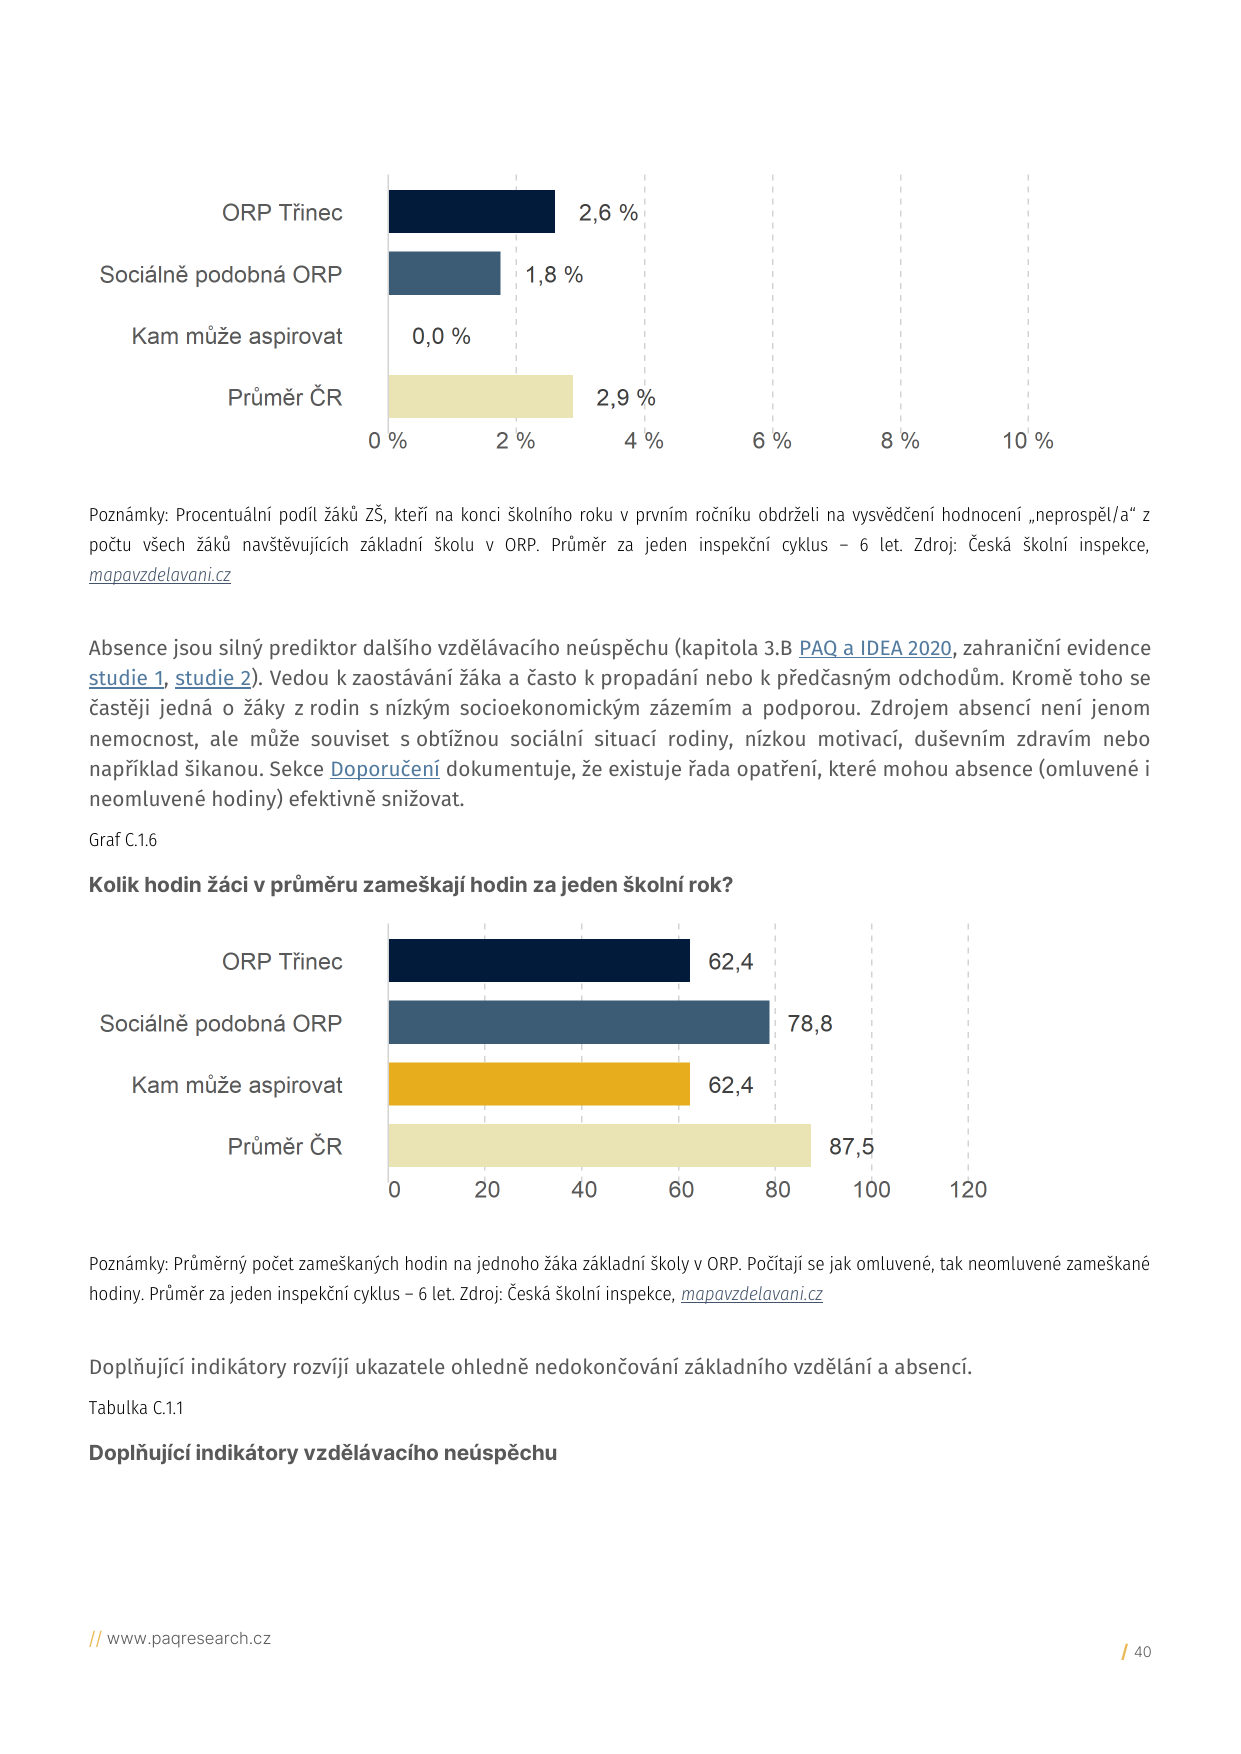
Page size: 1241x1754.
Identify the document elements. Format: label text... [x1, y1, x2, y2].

text Kolik hodin žáci v průměru zameškají hodin za jeden školní rok? [89, 867, 1152, 897]
text Doplňující indikátory rozvíjí ukazatele ohledně nedokončování základního vzdělání a absencí. [89, 1350, 1152, 1380]
text Doplňující indikátory vzdělávacího neúspěchu [89, 1435, 1152, 1465]
text Absence jsou silný prediktor dalšího vzdělávacího neúspěchu (kapitola 3.B PAQ a IDEA 2020, zahraniční evidence studie 1, studie 2). Vedou k zaostávání žáka a často k propadání nebo k předčasným odchodům. Kromě toho se častěji jedná o žáky z rodin s nízkým socioekonomickým zázemím a podporou. Zdrojem absencí není jenom nemocnost, ale může souviset s obtížnou sociální situací rodiny, nízkou motivací, duševním zdravím nebo například šikanou. Sekce Doporučení dokumentuje, že existuje řada opatření, které mohou absence (omluvené i neomluvené hodiny) efektivně snižovat. [89, 631, 1152, 812]
text Tabulka C.1.1 [89, 1397, 1152, 1419]
picture [88, 147, 1139, 480]
picture [88, 897, 1139, 1229]
text Poznámky: Průměrný počet zameškaných hodin na jednoho žáka základní školy v ORP. Počítají se jak omluvené, tak neomluvené zameškané hodiny. Průměr za jeden inspekční cyklus – 6 let. Zdroj: Česká školní inspekce, mapavzdelavani.cz [89, 1245, 1152, 1306]
text Poznámky: Procentuální podíl žáků ZŠ, kteří na konci školního roku v prvním ročníku obdrželi na vysvědčení hodnocení „neprospěl/a“ z počtu všech žáků navštěvujících základní školu v ORP. Průměr za jeden inspekční cyklus – 6 let. Zdroj: Česká školní inspekce, mapavzdelavani.cz [89, 496, 1152, 586]
text Graf C.1.6 [89, 828, 1152, 851]
